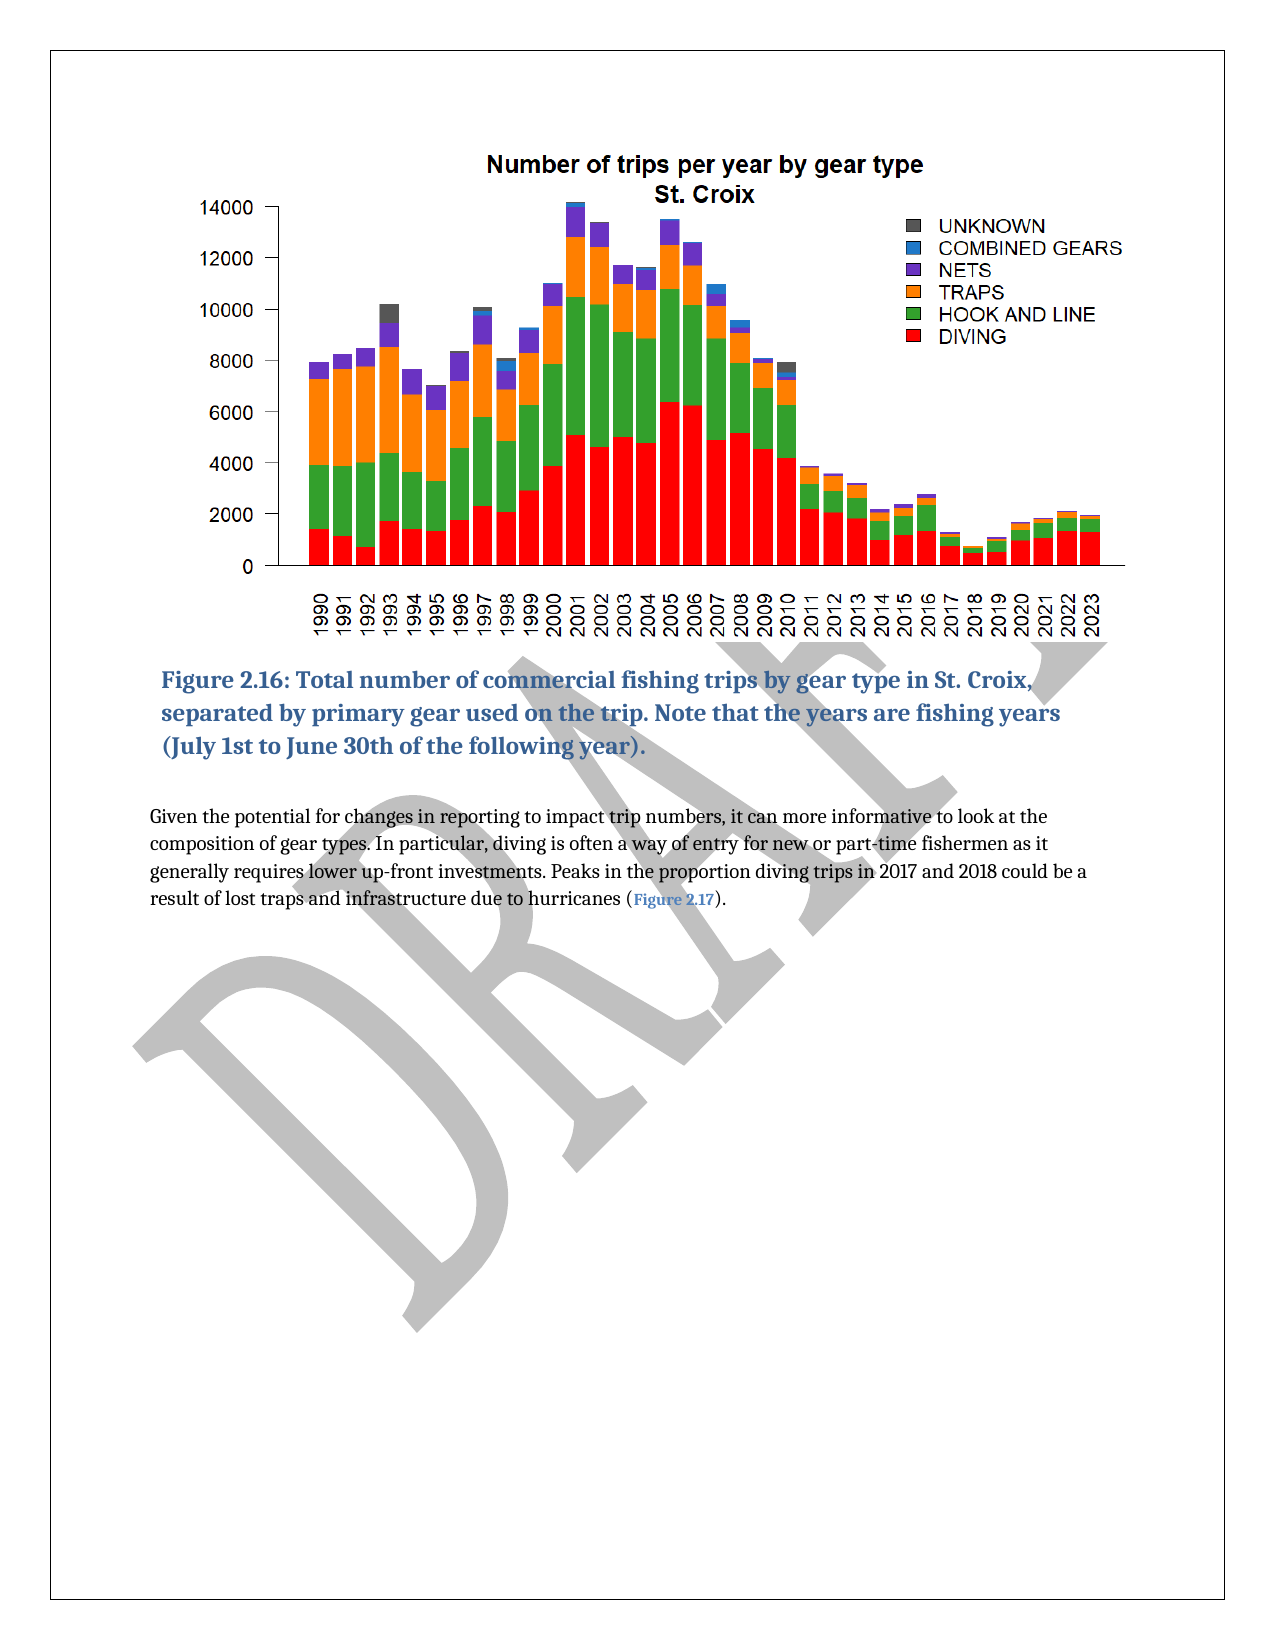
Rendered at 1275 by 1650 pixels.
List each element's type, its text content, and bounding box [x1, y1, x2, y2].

text Given the potential for changes in reporting to impact trip numbers, it can more informative to look at the composition of gear types. In particular, diving is often a way of entry for new or part-time fishermen as it generally requires lower up-front investments. Peaks in the proportion diving trips in 2017 and 2018 could be a result of lost traps and infrastructure due to hurricanes (Figure 2.17). [150, 804, 1125, 911]
picture [180, 153, 1125, 642]
table_header Figure 2.16: Total number of commercial fishing trips by gear type in St. Croix, separated by primary gear used on the trip. Note that the years are fishing years (July 1st to June 30th of the following year). [150, 150, 1125, 786]
